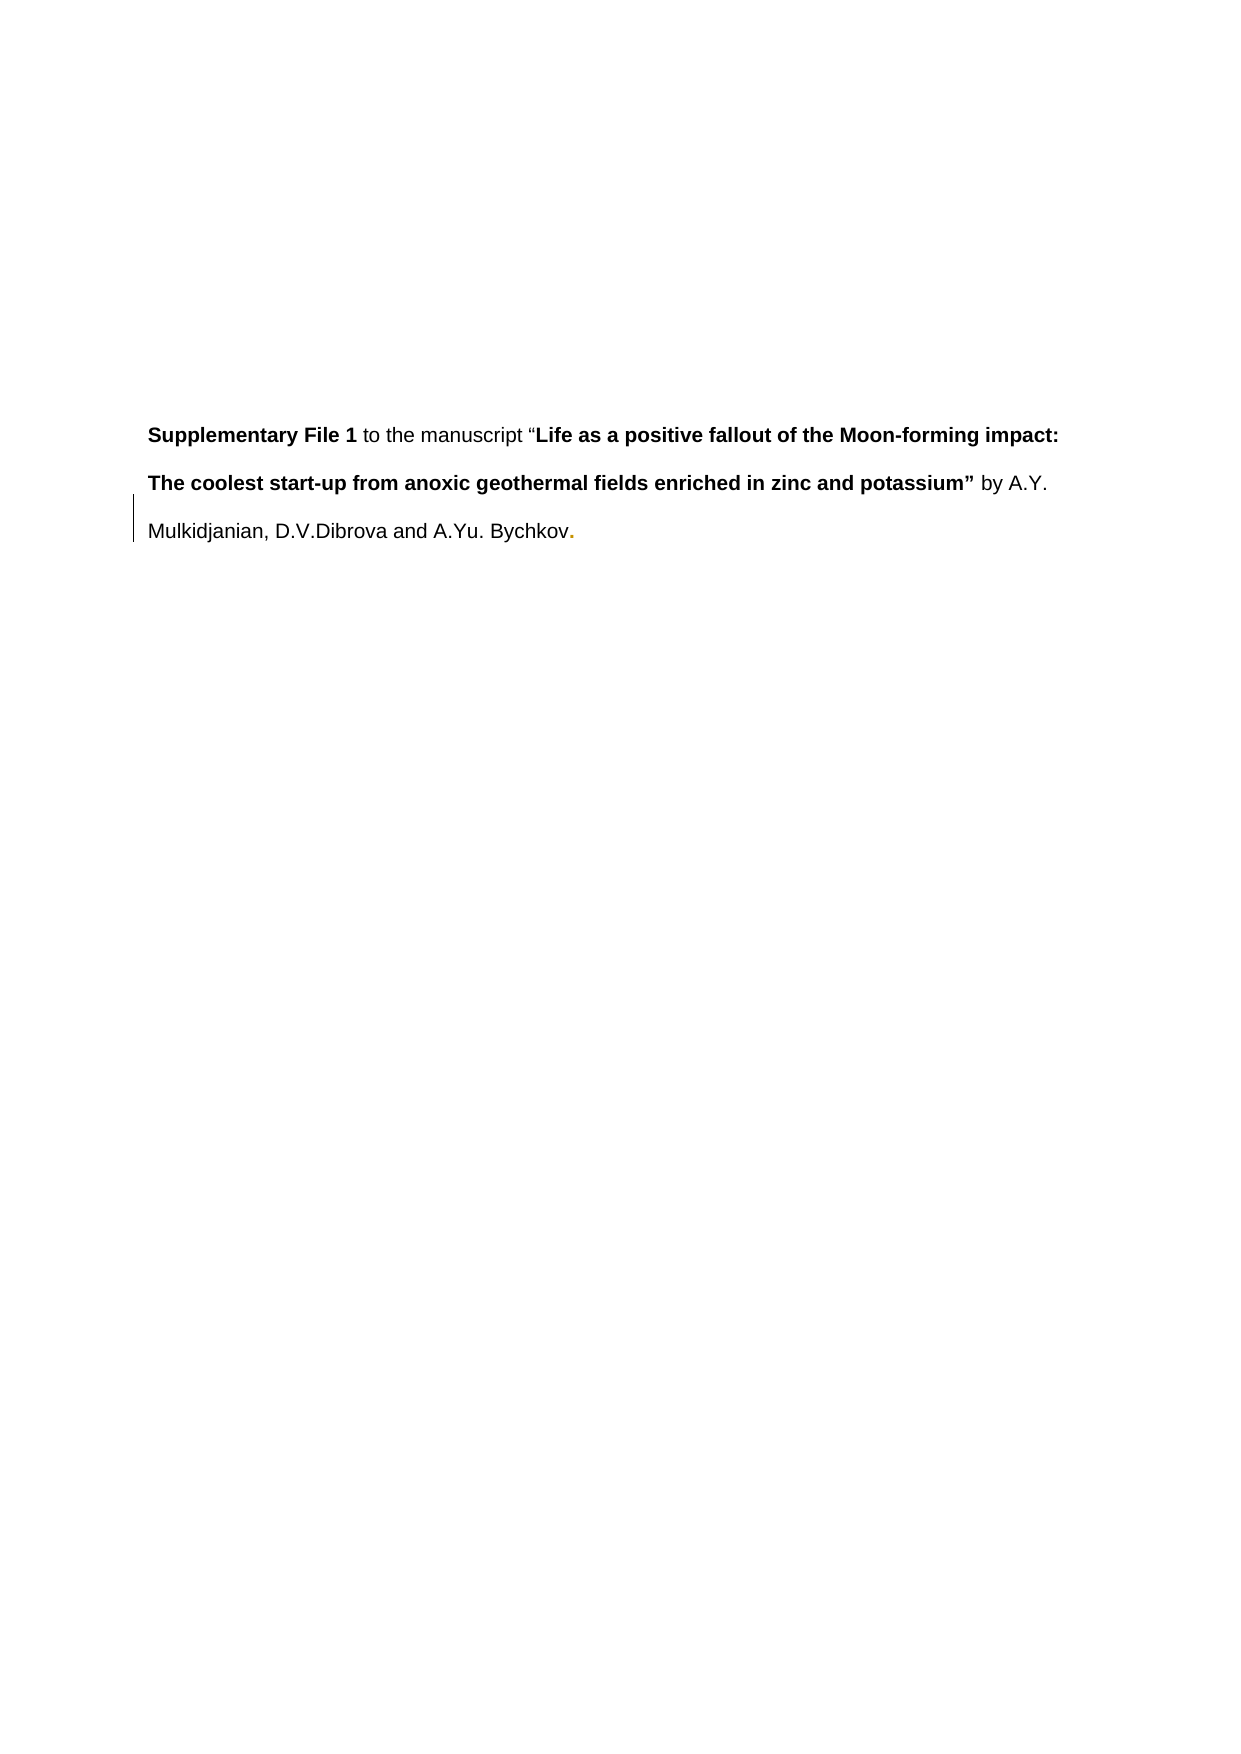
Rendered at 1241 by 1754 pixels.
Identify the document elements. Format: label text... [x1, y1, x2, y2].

text Supplementary File 1 to the manuscript “Life as a positive fallout of the Moon-forming impact: The coolest start-up from anoxic geothermal fields enriched in zinc and potassium” by A.Y. Mulkidjanian, D.V.Dibrova and A.Yu. Bychkov. [148, 423, 1093, 542]
